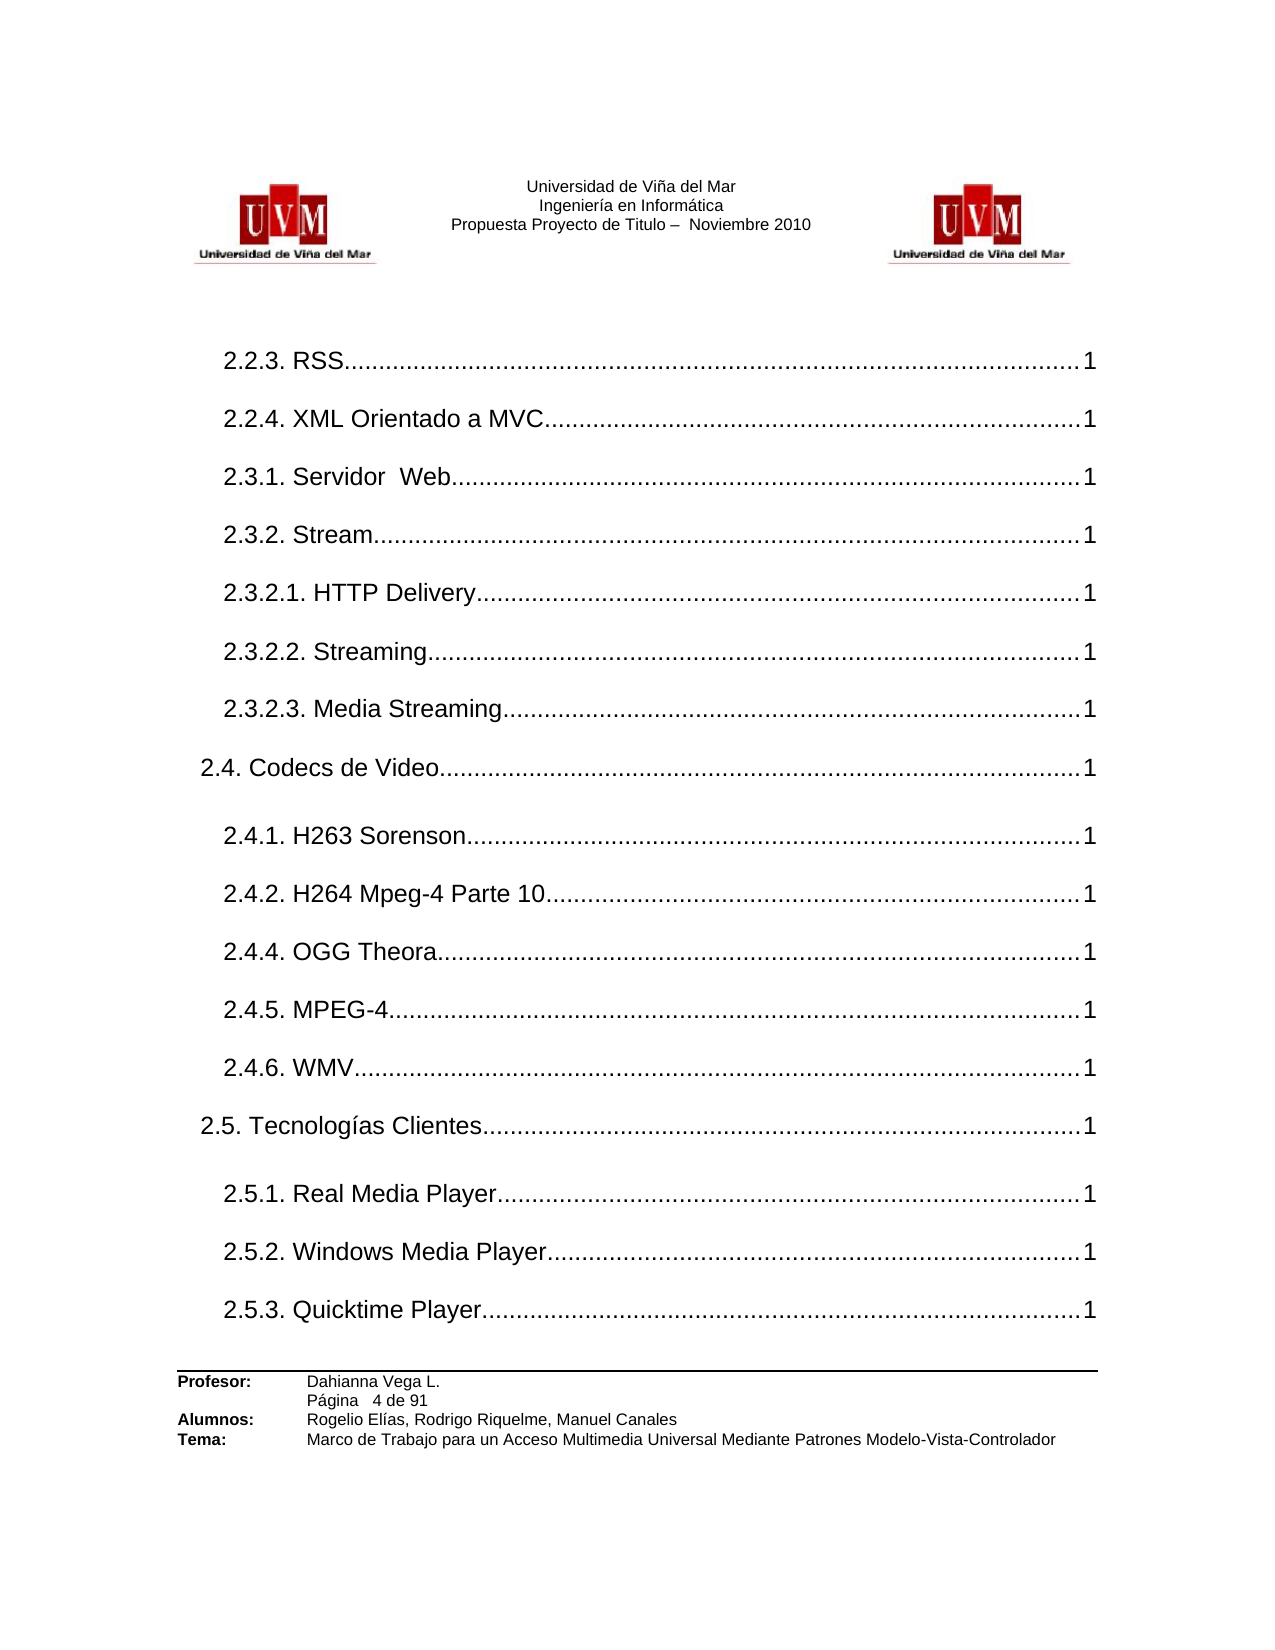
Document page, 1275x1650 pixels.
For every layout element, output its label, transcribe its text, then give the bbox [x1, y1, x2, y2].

picture [177, 176, 390, 267]
text 2.4.5. MPEG-4 1 [223, 995, 1098, 1023]
text 2.2.4. XML Orientado a MVC 1 [223, 404, 1098, 433]
text 2.3.2.1. HTTP Delivery 1 [223, 578, 1098, 607]
text 2.4.6. WMV 1 [223, 1053, 1098, 1081]
text 2.3.2.2. Streaming 1 [223, 636, 1098, 665]
text 2.3.2. Stream 1 [223, 520, 1098, 549]
text 2.4. Codecs de Video 1 [200, 752, 1098, 781]
text 2.3.1. Servidor Web 1 [223, 462, 1098, 491]
text 2.2.3. RSS 1 [223, 346, 1098, 375]
text 2.5.2. Windows Media Player 1 [223, 1237, 1098, 1266]
text 2.4.2. H264 Mpeg-4 Parte 10 1 [223, 879, 1098, 907]
text 2.4.4. OGG Theora 1 [223, 937, 1098, 965]
text 2.5.1. Real Media Player 1 [223, 1179, 1098, 1208]
text 2.3.2.3. Media Streaming 1 [223, 694, 1098, 723]
text 2.5.3. Quicktime Player 1 [223, 1295, 1098, 1324]
text 2.4.1. H263 Sorenson 1 [223, 821, 1098, 849]
text 2.5. Tecnologías Clientes 1 [200, 1111, 1098, 1139]
picture [871, 176, 1084, 267]
